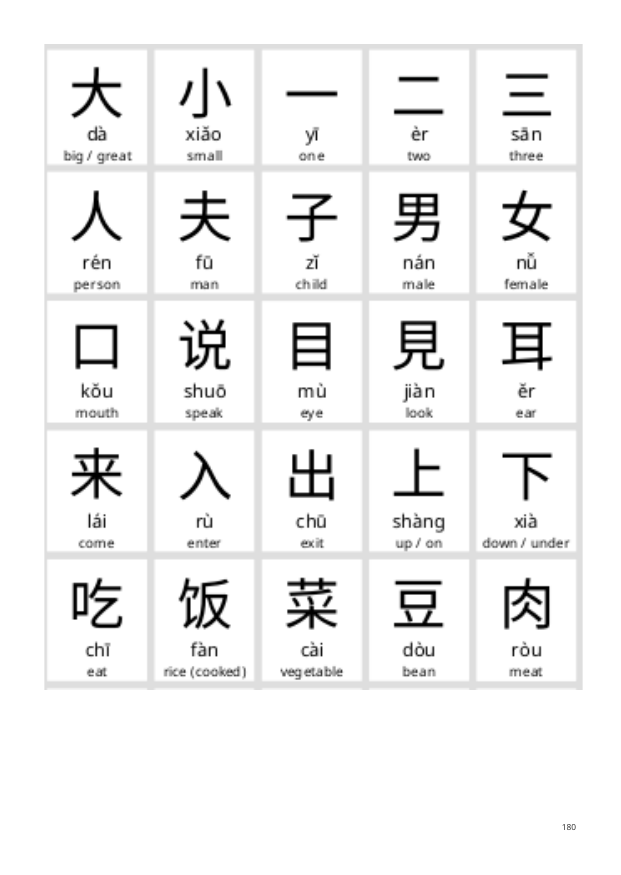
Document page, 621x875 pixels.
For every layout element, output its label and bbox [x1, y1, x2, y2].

picture [44, 44, 583, 690]
